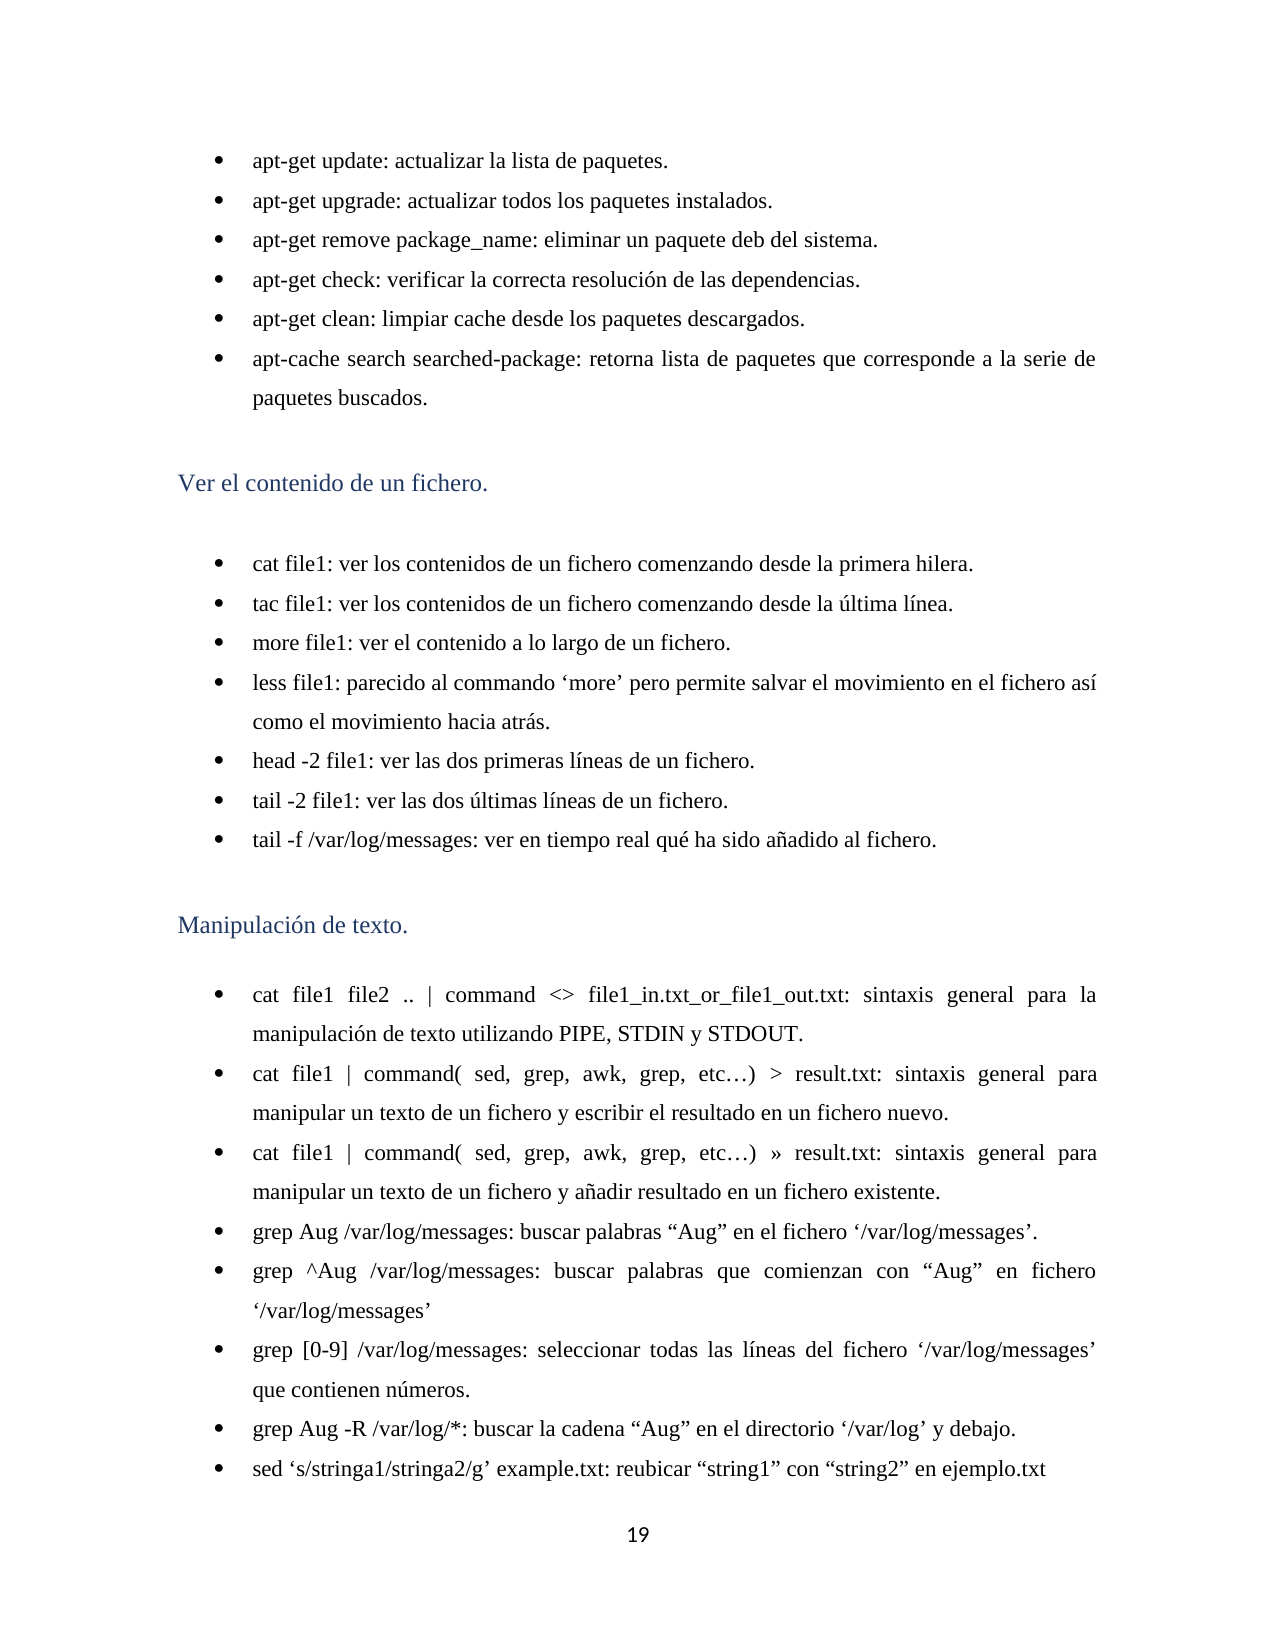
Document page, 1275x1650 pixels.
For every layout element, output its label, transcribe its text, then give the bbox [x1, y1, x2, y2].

list apt-cache search searched-package: retorna lista de paquetes que corresponde a la serie de paquetes buscados. [215, 345, 1098, 411]
subtitle Manipulación de texto. [177, 910, 1098, 938]
list cat file1 file2 .. | command <> file1_in.txt_or_file1_out.txt: sintaxis general para la manipulación de texto utilizando PIPE, STDIN y STDOUT. [215, 981, 1098, 1047]
list apt-get upgrade: actualizar todos los paquetes instalados. [215, 187, 1098, 213]
list apt-get clean: limpiar cache desde los paquetes descargados. [215, 306, 1098, 332]
list more file1: ver el contenido a lo largo de un fichero. [215, 629, 1098, 656]
list apt-get update: actualizar la lista de paquetes. [215, 148, 1098, 174]
list grep ^Aug /var/log/messages: buscar palabras que comienzan con “Aug” en fichero ‘/var/log/messages’ [215, 1257, 1098, 1323]
list sed ‘s/stringa1/stringa2/g’ example.txt: reubicar “string1” con “string2” en ejemplo.txt [215, 1454, 1098, 1481]
list cat file1: ver los contenidos de un fichero comenzando desde la primera hilera. [215, 550, 1098, 577]
list cat file1 | command( sed, grep, awk, grep, etc…) » result.txt: sintaxis general para manipular un texto de un fichero y añadir resultado en un fichero existente. [215, 1139, 1098, 1204]
list grep [0-9] /var/log/messages: seleccionar todas las líneas del fichero ‘/var/log/messages’ que contienen números. [215, 1336, 1098, 1402]
list tac file1: ver los contenidos de un fichero comenzando desde la última línea. [215, 590, 1098, 616]
list grep Aug -R /var/log/*: buscar la cadena “Aug” en el directorio ‘/var/log’ y debajo. [215, 1415, 1098, 1441]
subtitle Ver el contenido de un fichero. [177, 468, 1098, 496]
list apt-get check: verificar la correcta resolución de las dependencias. [215, 266, 1098, 292]
list head -2 file1: ver las dos primeras líneas de un fichero. [215, 748, 1098, 774]
list less file1: parecido al commando ‘more’ pero permite salvar el movimiento en el fichero así como el movimiento hacia atrás. [215, 669, 1098, 734]
list apt-get remove package_name: eliminar un paquete deb del sistema. [215, 227, 1098, 253]
list cat file1 | command( sed, grep, awk, grep, etc…) > result.txt: sintaxis general para manipular un texto de un fichero y escribir el resultado en un fichero nuevo. [215, 1060, 1098, 1126]
list grep Aug /var/log/messages: buscar palabras “Aug” en el fichero ‘/var/log/messages’. [215, 1218, 1098, 1244]
list tail -f /var/log/messages: ver en tiempo real qué ha sido añadido al fichero. [215, 827, 1098, 853]
list tail -2 file1: ver las dos últimas líneas de un fichero. [215, 787, 1098, 813]
